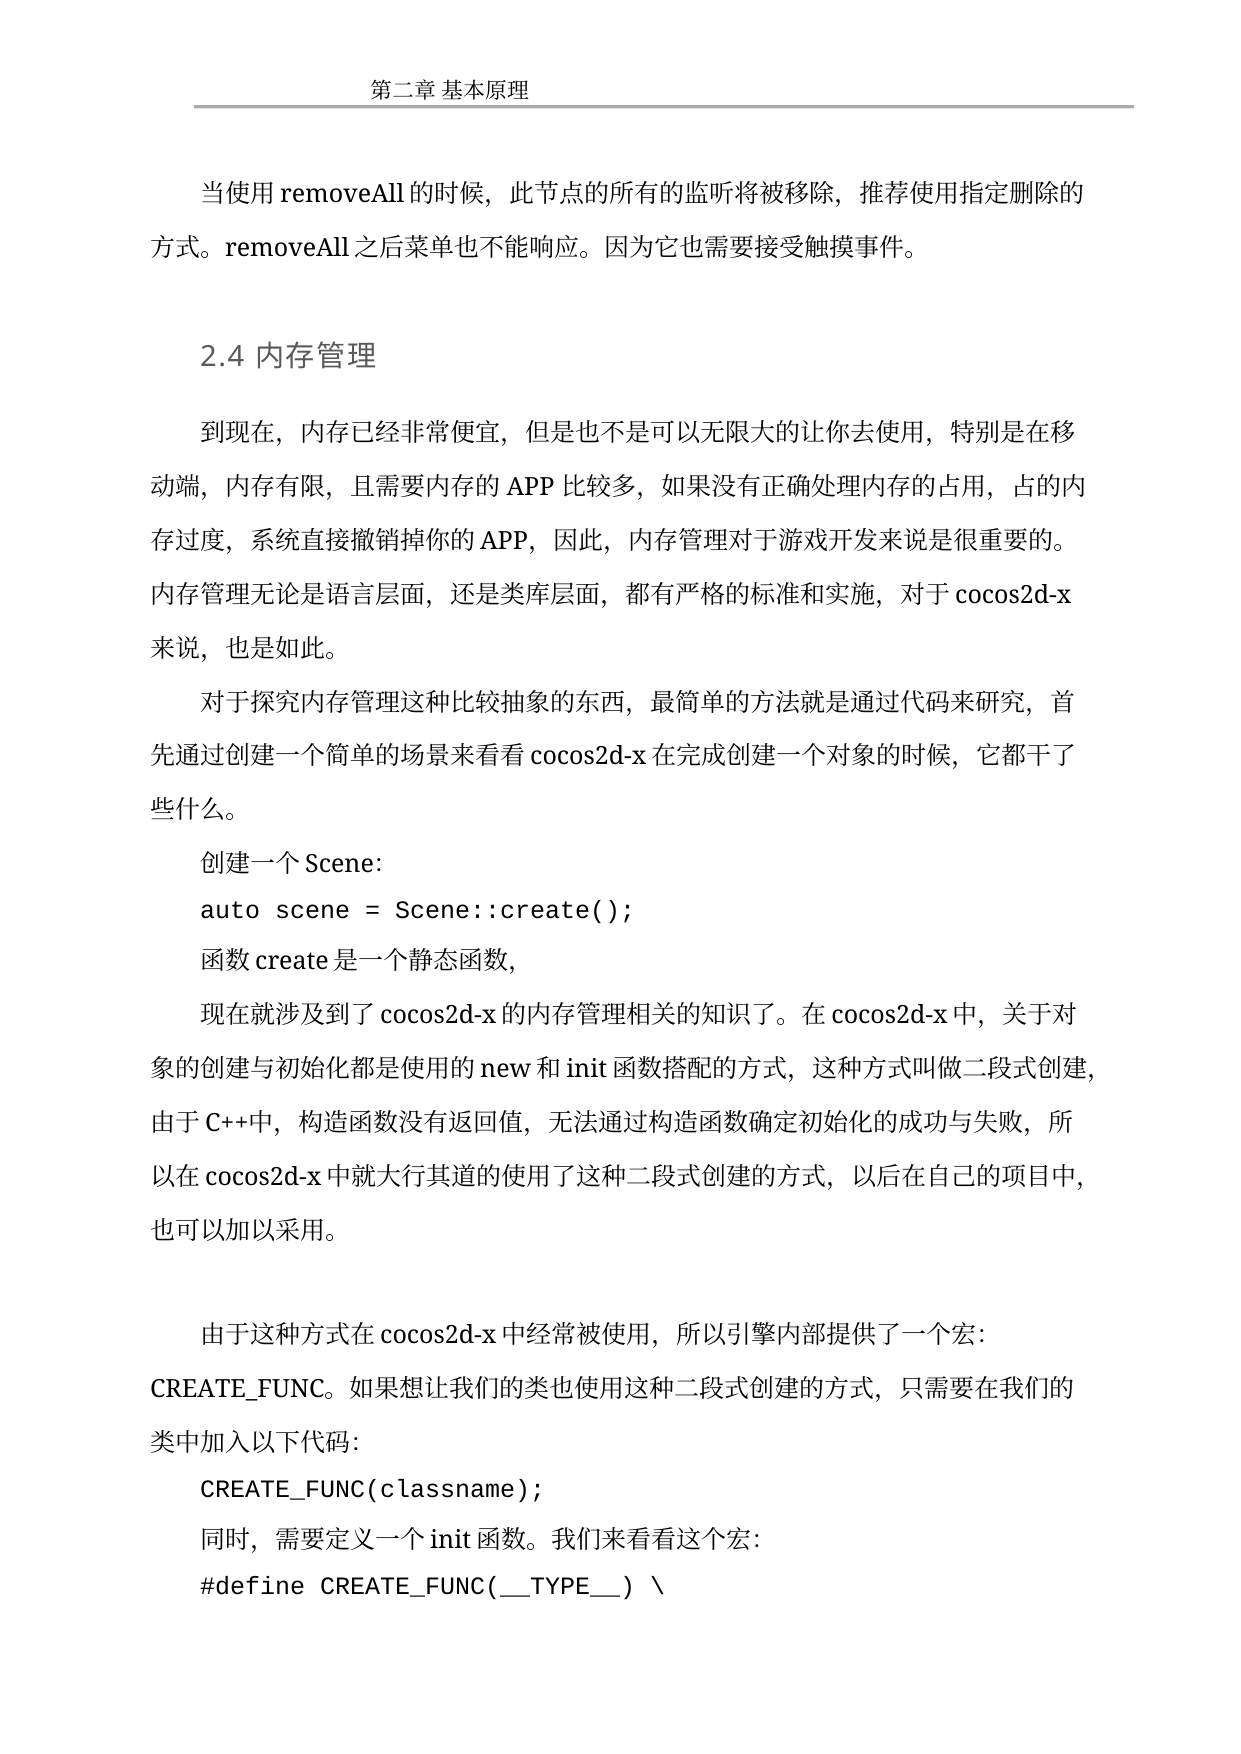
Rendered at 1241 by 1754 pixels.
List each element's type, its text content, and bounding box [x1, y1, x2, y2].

text 创建一个Scene： [150, 844, 1090, 880]
text 到现在，内存已经非常便宜，但是也不是可以无限大的让你去使用，特别是在移动端，内存有限，且需要内存的 APP 比较多，如果没有正确处理内存的占用，占的内存过度，系统直接撤销掉你的APP，因此，内存管理对于游戏开发来说是很重要的。内存管理无论是语言层面，还是类库层面，都有严格的标准和实施，对于cocos2d-x来说，也是如此。 [150, 413, 1090, 664]
text 现在就涉及到了cocos2d-x的内存管理相关的知识了。在cocos2d-x中，关于对象的创建与初始化都是使用的new和init函数搭配的方式，这种方式叫做二段式创建，由于C++中，构造函数没有返回值，无法通过构造函数确定初始化的成功与失败，所以在cocos2d-x中就大行其道的使用了这种二段式创建的方式，以后在自己的项目中，也可以加以采用。 [150, 994, 1090, 1246]
text #define CREATE_FUNC(__TYPE__) \ [150, 1573, 1090, 1602]
text CREATE_FUNC(classname); [150, 1477, 1090, 1505]
text 对于探究内存管理这种比较抽象的东西，最简单的方法就是通过代码来研究，首先通过创建一个简单的场景来看看cocos2d-x在完成创建一个对象的时候，它都干了些什么。 [150, 682, 1090, 826]
text 函数create是一个静态函数， [150, 940, 1090, 976]
text auto scene = Scene::create(); [150, 898, 1090, 926]
text 由于这种方式在cocos2d-x中经常被使用，所以引擎内部提供了一个宏：CREATE_FUNC。如果想让我们的类也使用这种二段式创建的方式，只需要在我们的类中加入以下代码： [150, 1315, 1090, 1459]
text 同时，需要定义一个init函数。我们来看看这个宏： [150, 1519, 1090, 1556]
text 当使用removeAll的时候，此节点的所有的监听将被移除，推荐使用指定删除的方式。removeAll之后菜单也不能响应。因为它也需要接受触摸事件。 [150, 173, 1090, 263]
subtitle 2.4 内存管理 [150, 332, 1090, 375]
